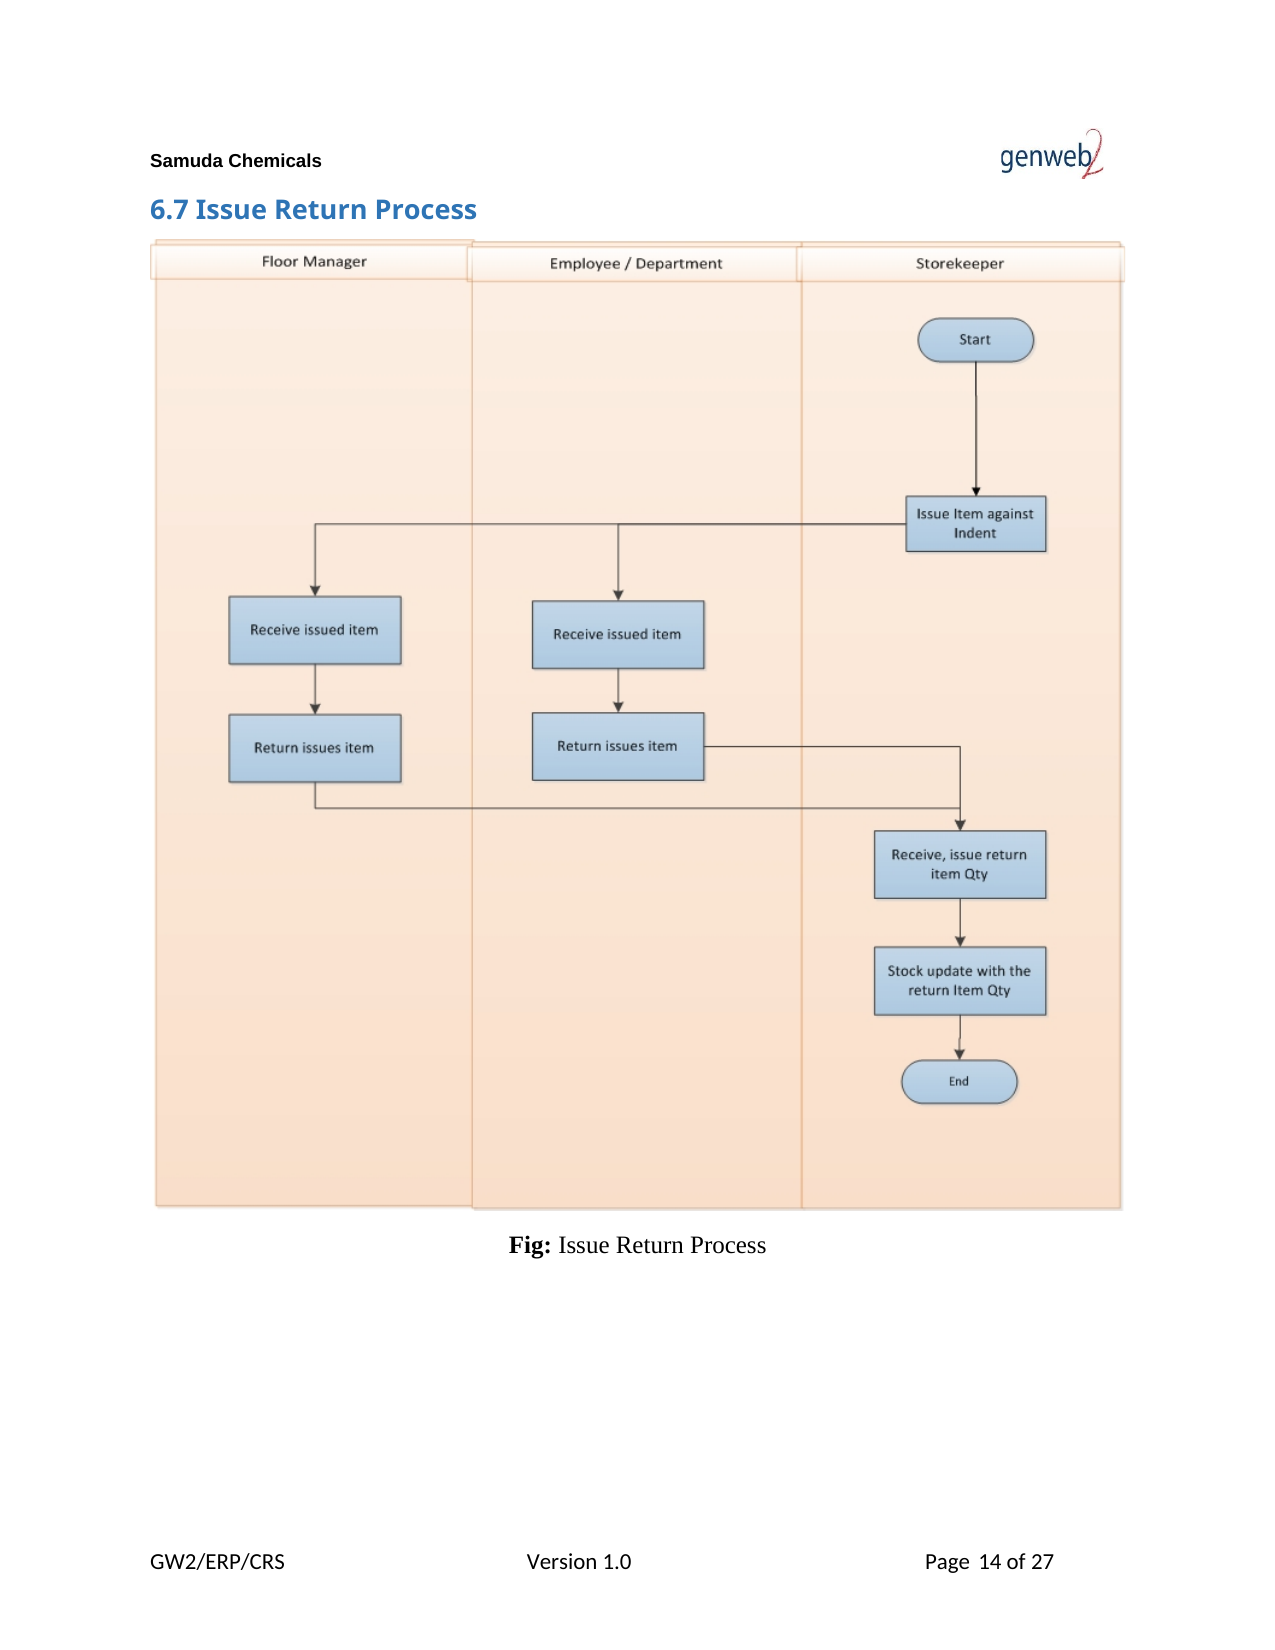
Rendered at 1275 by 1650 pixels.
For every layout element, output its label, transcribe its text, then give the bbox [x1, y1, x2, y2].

picture [1000, 128, 1103, 179]
subtitle 6.7 Issue Return Process [150, 190, 1125, 227]
picture [150, 239, 1125, 1211]
text Fig: Issue Return Process [150, 1230, 1125, 1259]
